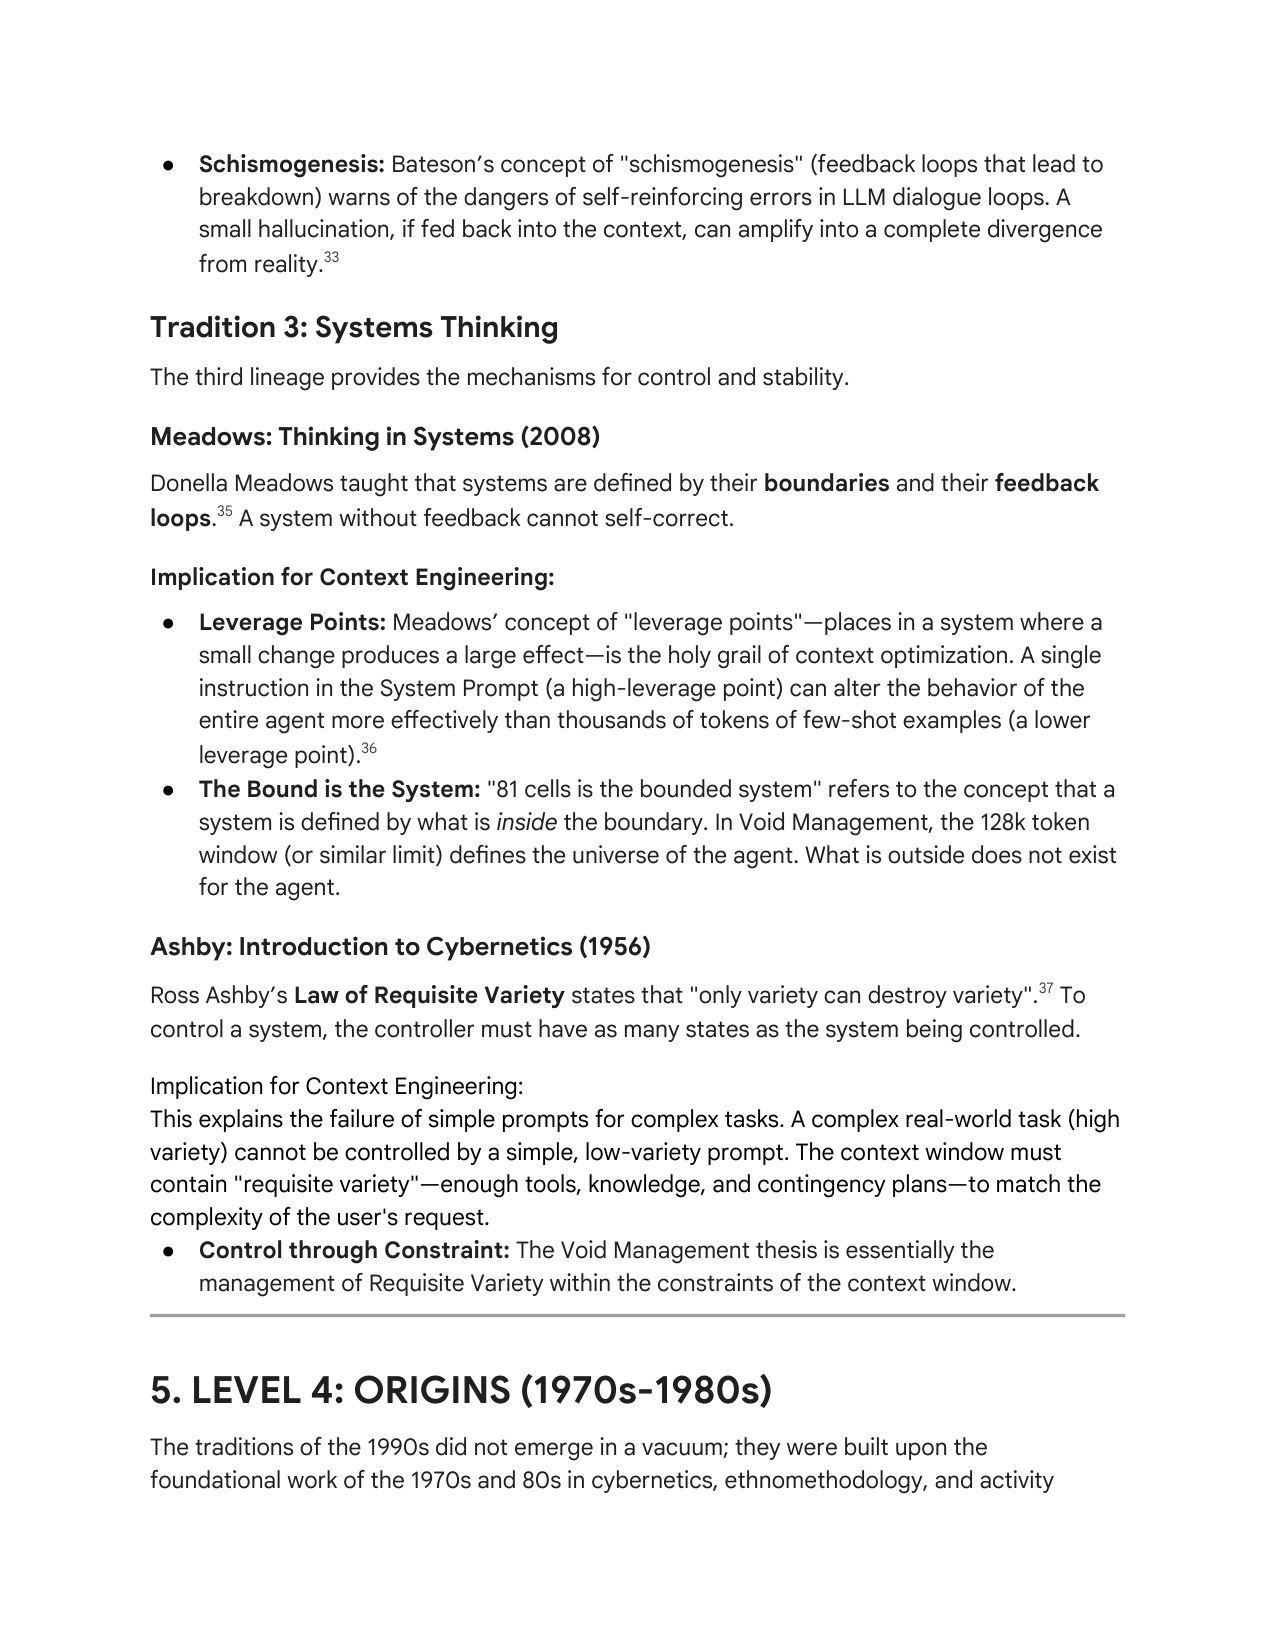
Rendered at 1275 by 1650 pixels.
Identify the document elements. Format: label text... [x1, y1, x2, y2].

text This explains the failure of simple prompts for complex tasks. A complex real-world task (high variety) cannot be controlled by a simple, low-variety prompt. The context window must contain "requisite variety"—enough tools, knowledge, and contingency plans—to match the complexity of the user's request. [150, 1105, 1125, 1232]
list Leverage Points: Meadows’ concept of "leverage points"—places in a system where a small change produces a large effect—is the holy grail of context optimization. A single instruction in the System Prompt (a high-leverage point) can alter the behavior of the entire agent more effectively than thousands of tokens of few-shot examples (a lower leverage point).36 [161, 608, 1125, 771]
list Schismogenesis: Bateson’s concept of "schismogenesis" (feedback loops that lead to breakdown) warns of the dangers of self-reinforcing errors in LLM dialogue loops. A small hallucination, if fed back into the context, can amplify into a complete divergence from reality.33 [161, 150, 1125, 280]
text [150, 1433, 1125, 1495]
text The third lineage provides the mechanisms for control and stability. [150, 363, 1125, 392]
text Donella Meadows taught that systems are defined by their boundaries and their feedback loops.35 A system without feedback cannot self-correct. [150, 469, 1125, 534]
subtitle Tradition 3: Systems Thinking [150, 309, 1125, 346]
list The Bound is the System: "81 cells is the bounded system" refers to the concept that a system is defined by what is inside the boundary. In Void Management, the 128k token window (or similar limit) defines the universe of the agent. What is outside does not exist for the agent. [161, 775, 1125, 902]
subtitle Meadows: Thinking in Systems (2008) [150, 421, 1125, 452]
subtitle 5. LEVEL 4: ORIGINS (1970s-1980s) [150, 1318, 1125, 1414]
text Ross Ashby’s Law of Requisite Variety states that "only variety can destroy variety".37 To control a system, the controller must have as many states as the system being controlled. [150, 979, 1125, 1043]
list Control through Constraint: The Void Management thesis is essentially the management of Requisite Variety within the constraints of the context window. [161, 1236, 1125, 1297]
text Implication for Context Engineering: [150, 563, 1125, 592]
subtitle Ashby: Introduction to Cybernetics (1956) [150, 931, 1125, 963]
text Implication for Context Engineering: [150, 1072, 1125, 1101]
